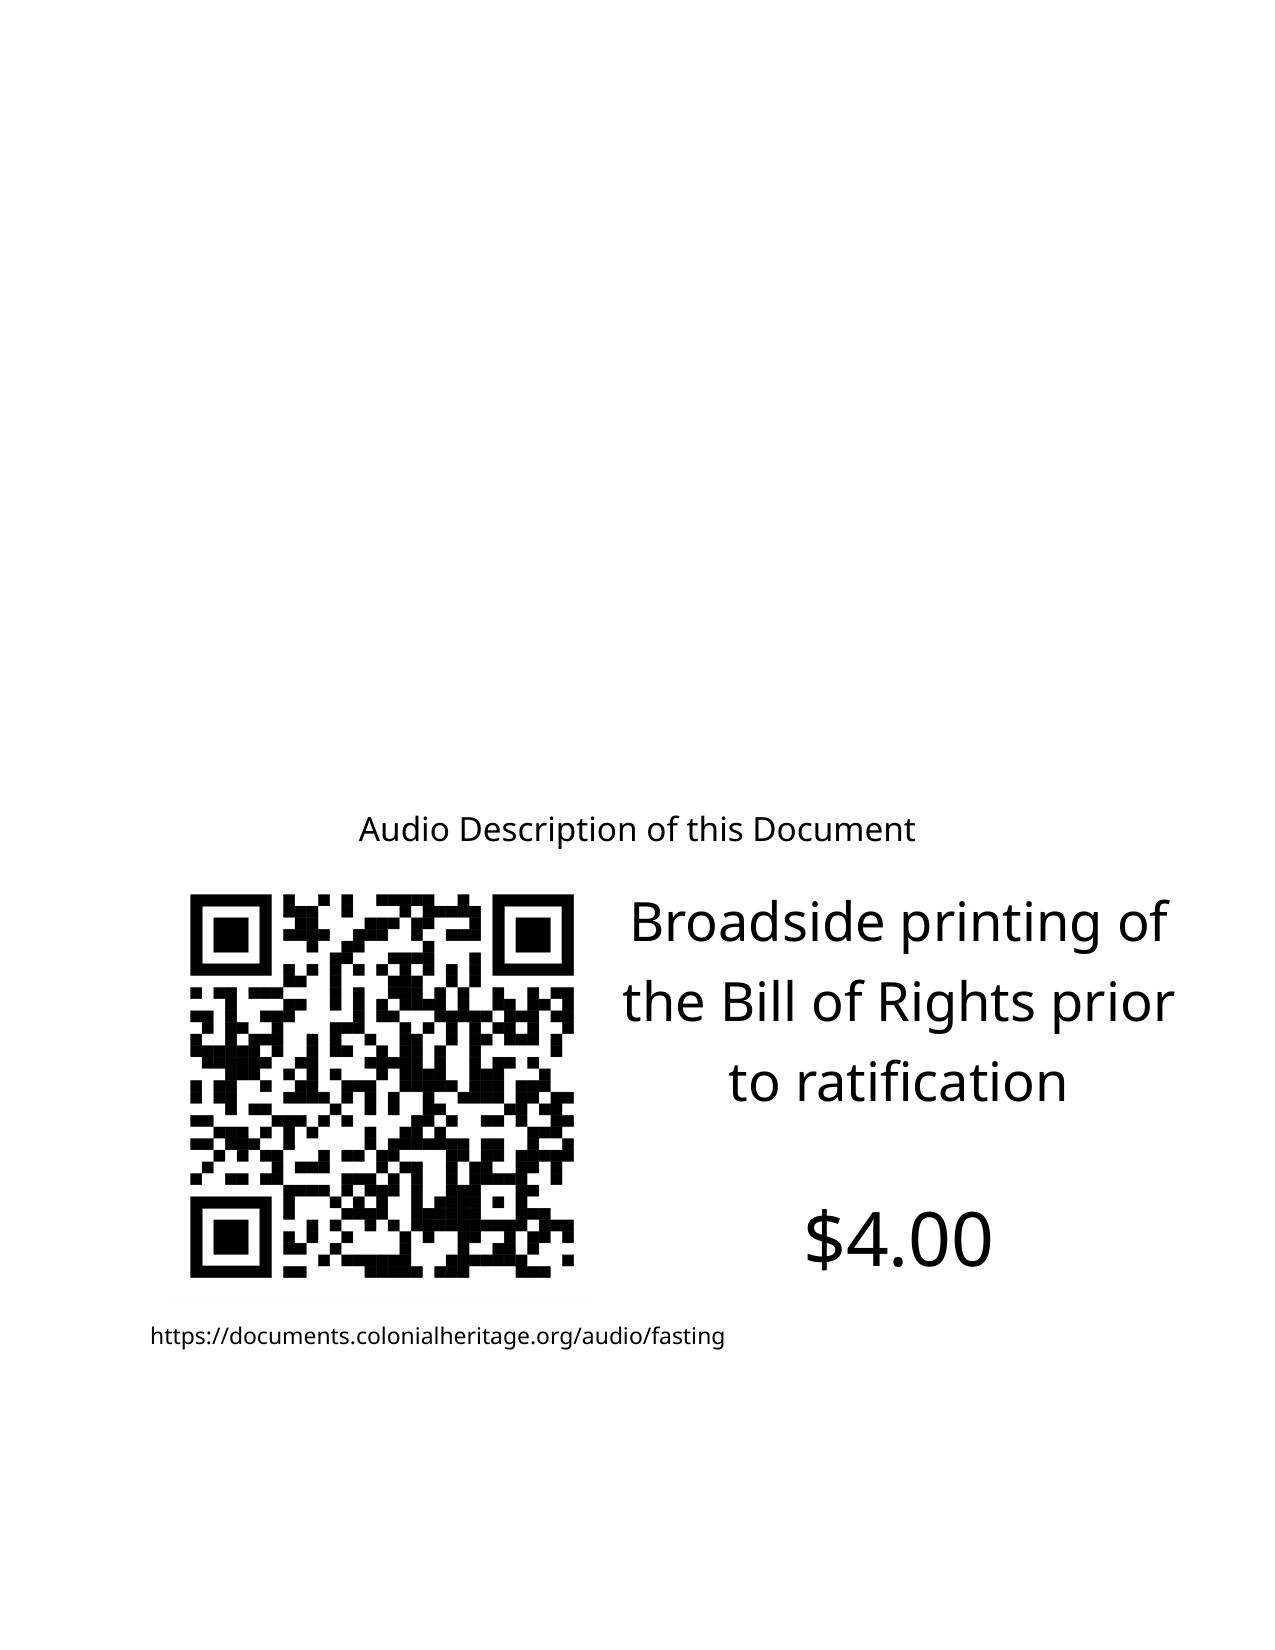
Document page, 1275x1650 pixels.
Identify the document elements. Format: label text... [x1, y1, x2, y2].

table_header [150, 872, 609, 1320]
text https://documents.colonialheritage.org/audio/fasting [150, 1320, 1125, 1351]
text Audio Description of this Document [150, 806, 1125, 852]
table_header Broadside printing of the Bill of Rights prior to ratification $4.00 [609, 872, 1189, 1320]
picture [167, 871, 597, 1301]
